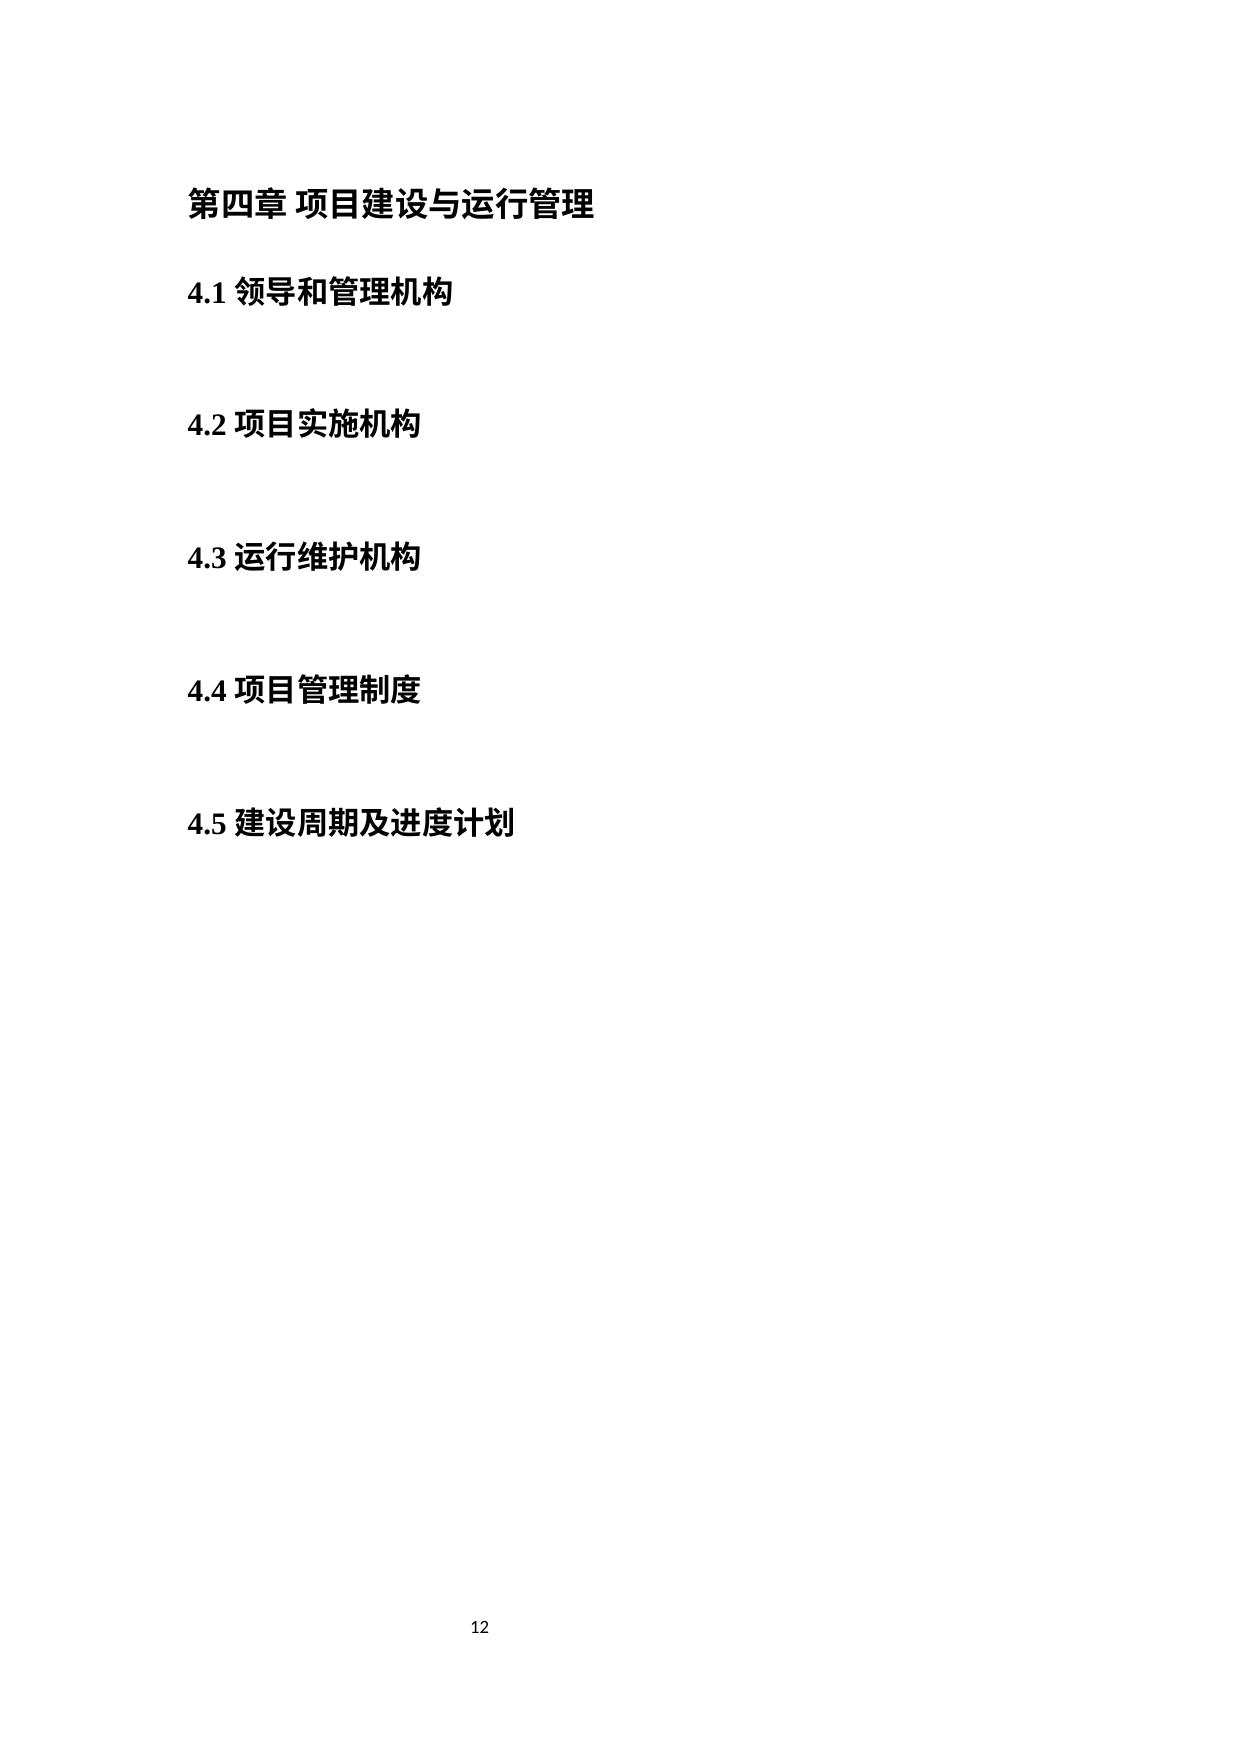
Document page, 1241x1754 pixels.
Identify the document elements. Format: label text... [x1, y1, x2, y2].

subtitle 4.5 建设周期及进度计划 [187, 798, 1053, 843]
subtitle 4.2 项目实施机构 [187, 399, 1053, 445]
subtitle 4.4 项目管理制度 [187, 665, 1053, 710]
subtitle 4.1 领导和管理机构 [187, 267, 1053, 312]
subtitle 4.3 运行维护机构 [187, 532, 1053, 578]
subtitle 第四章 项目建设与运行管理 [187, 178, 1053, 226]
